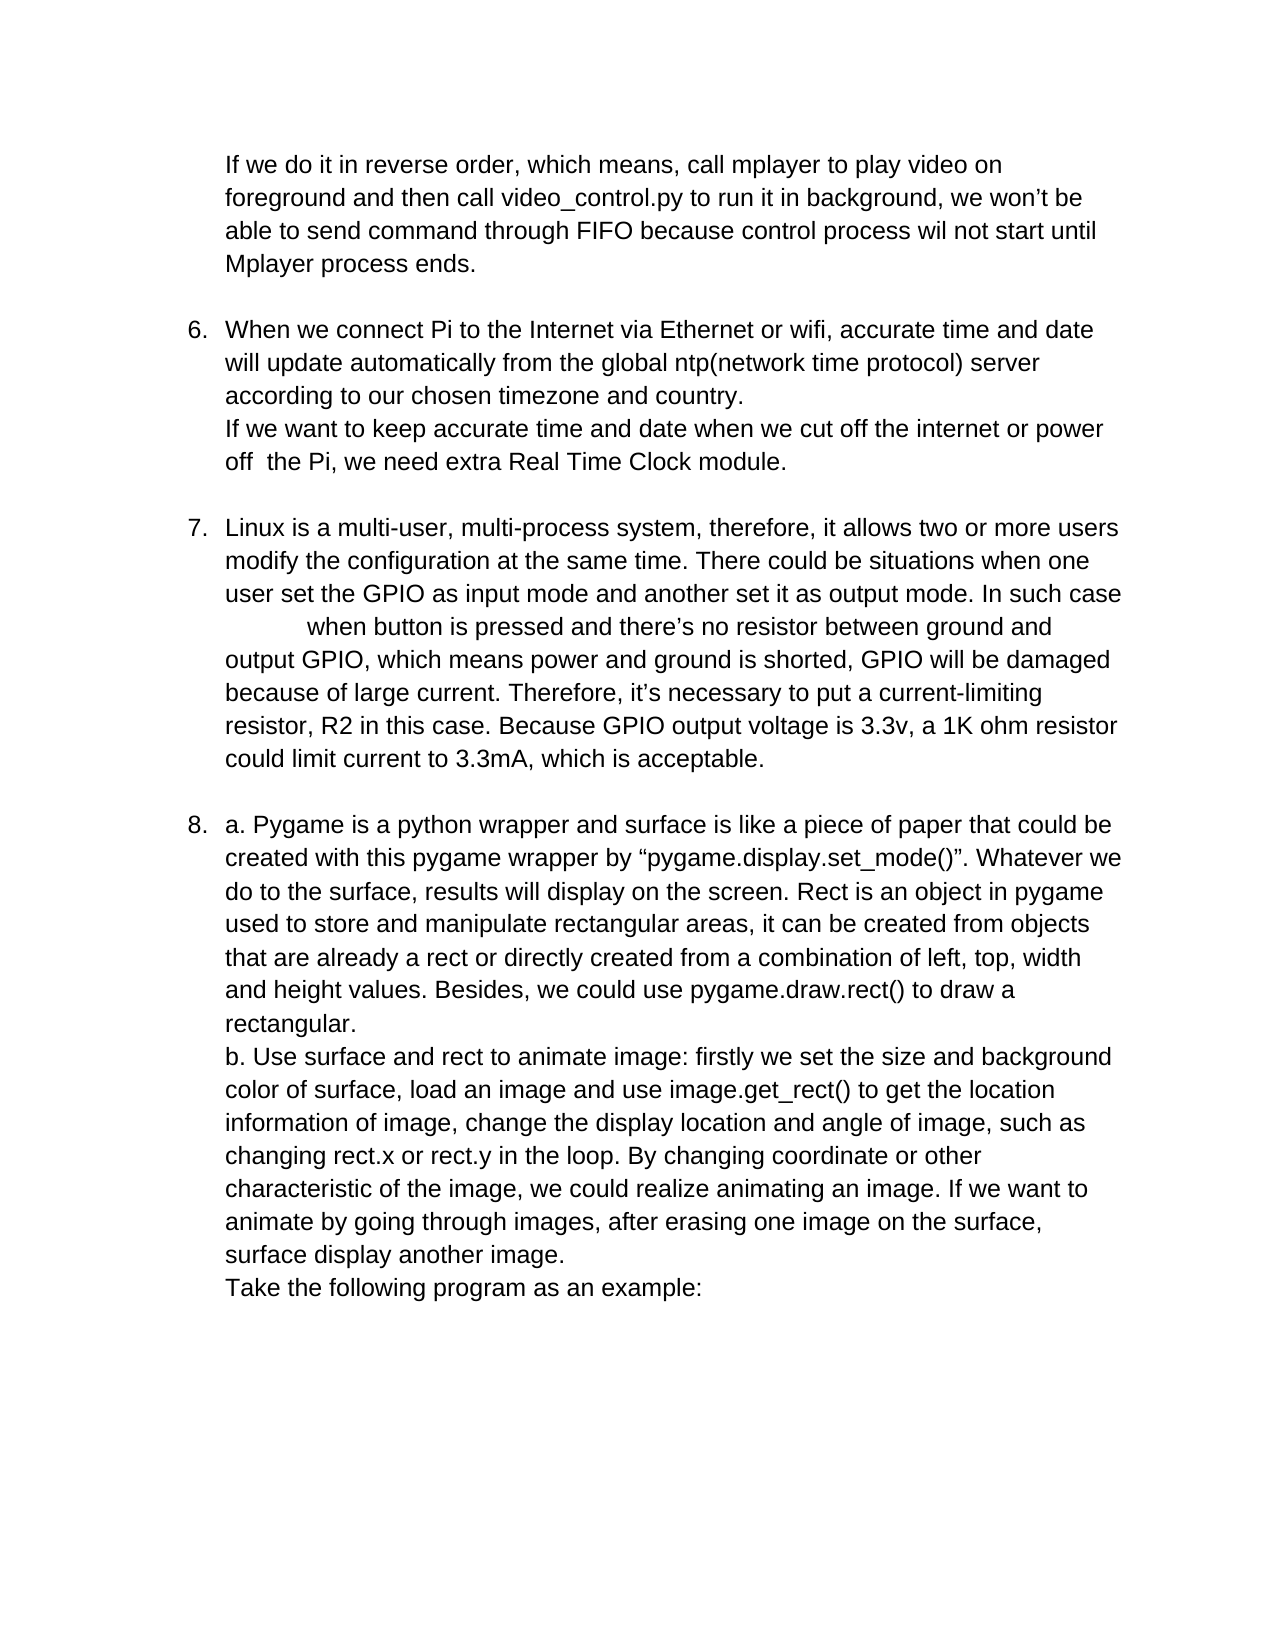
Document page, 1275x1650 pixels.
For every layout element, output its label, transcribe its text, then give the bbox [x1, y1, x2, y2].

text Mplayer process ends. [225, 249, 1125, 278]
list a. Pygame is a python wrapper and surface is like a piece of paper that could be [187, 810, 1125, 839]
list When we connect Pi to the Internet via Ethernet or wifi, accurate time and date will update automatically from the global ntp(network time protocol) server according to our chosen timezone and country. [187, 315, 1125, 410]
text created with this pygame wrapper by “pygame.display.set_mode()”. Whatever we do to the surface, results will display on the screen. Rect is an object in pygame used to store and manipulate rectangular areas, it can be created from objects that are already a rect or directly created from a combination of left, top, width and height values. Besides, we could use pygame.draw.rect() to draw a rectangular. [225, 843, 1125, 1037]
text If we do it in reverse order, which means, call mplayer to play video on foreground and then call video_control.py to run it in background, we won’t be able to send command through FIFO because control process wil not start until [225, 150, 1125, 245]
text Take the following program as an example: [225, 1273, 1125, 1301]
text b. Use surface and rect to animate image: firstly we set the size and background color of surface, load an image and use image.get_rect() to get the location information of image, change the display location and angle of image, such as changing rect.x or rect.y in the loop. By changing coordinate or other characteristic of the image, we could realize animating an image. If we want to animate by going through images, after erasing one image on the surface, surface display another image. [225, 1042, 1125, 1268]
text If we want to keep accurate time and date when we cut off the internet or power off the Pi, we need extra Real Time Clock module. [225, 414, 1125, 476]
list Linux is a multi-user, multi-process system, therefore, it allows two or more users modify the configuration at the same time. There could be situations when one user set the GPIO as input mode and another set it as output mode. In such case when button is pressed and there’s no resistor between ground and output GPIO, which means power and ground is shorted, GPIO will be damaged because of large current. Therefore, it’s necessary to put a current-limiting resistor, R2 in this case. Because GPIO output voltage is 3.3v, a 1K ohm resistor could limit current to 3.3mA, which is acceptable. [187, 513, 1125, 773]
